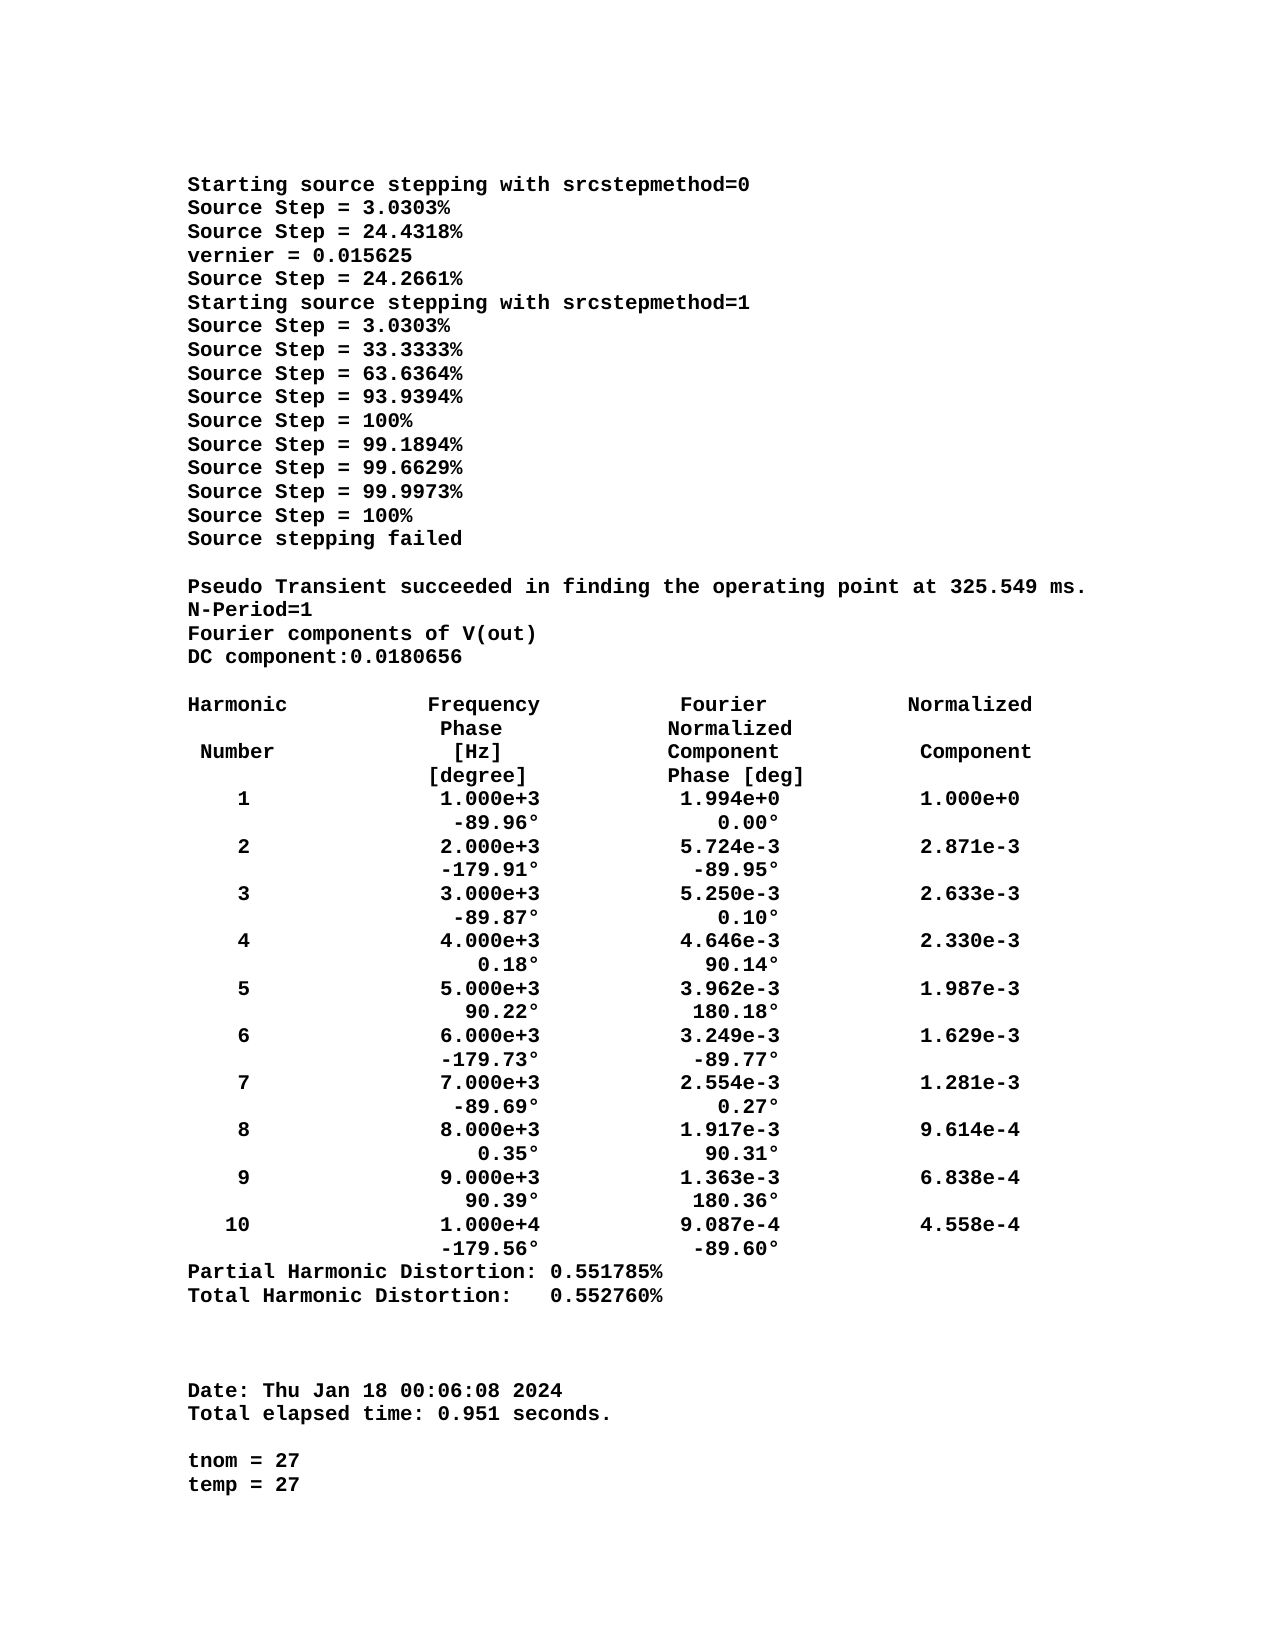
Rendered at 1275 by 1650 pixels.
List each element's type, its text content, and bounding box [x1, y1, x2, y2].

text 1 1.000e+3 1.994e+0 1.000e+0 -89.96° 0.00° [187, 788, 1087, 836]
text Pseudo Transient succeeded in finding the operating point at 325.549 ms. [187, 576, 1087, 599]
text Source Step = 63.6364% [187, 363, 1087, 386]
text Source Step = 99.6629% [187, 457, 1087, 481]
text 2 2.000e+3 5.724e-3 2.871e-3 -179.91° -89.95° [187, 836, 1087, 883]
text 5 5.000e+3 3.962e-3 1.987e-3 90.22° 180.18° [187, 978, 1087, 1025]
text vernier = 0.015625 [187, 244, 1087, 268]
text 8 8.000e+3 1.917e-3 9.614e-4 0.35° 90.31° [187, 1119, 1087, 1167]
text Source stepping failed [187, 528, 1087, 552]
text 6 6.000e+3 3.249e-3 1.629e-3 -179.73° -89.77° [187, 1025, 1087, 1072]
text Source Step = 100% [187, 505, 1087, 528]
text Harmonic Frequency Fourier Normalized Phase Normalized [187, 694, 1087, 741]
text Source Step = 100% [187, 410, 1087, 434]
text Partial Harmonic Distortion: 0.551785% [187, 1261, 1087, 1285]
text Source Step = 99.9973% [187, 481, 1087, 505]
text DC component:0.0180656 [187, 647, 1087, 670]
text Number [Hz] Component Component [degree] Phase [deg] [187, 741, 1087, 788]
text N-Period=1 [187, 599, 1087, 623]
text Total elapsed time: 0.951 seconds. [187, 1403, 1087, 1427]
text Source Step = 33.3333% [187, 339, 1087, 363]
text Starting source stepping with srcstepmethod=1 [187, 292, 1087, 316]
text Source Step = 24.2661% [187, 268, 1087, 292]
text Source Step = 93.9394% [187, 386, 1087, 410]
text Source Step = 99.1894% [187, 434, 1087, 457]
text 7 7.000e+3 2.554e-3 1.281e-3 -89.69° 0.27° [187, 1072, 1087, 1119]
text Fourier components of V(out) [187, 623, 1087, 647]
text Source Step = 24.4318% [187, 221, 1087, 244]
text Date: Thu Jan 18 00:06:08 2024 [187, 1379, 1087, 1403]
text temp = 27 [187, 1474, 1087, 1498]
text Source Step = 3.0303% [187, 316, 1087, 339]
text 4 4.000e+3 4.646e-3 2.330e-3 0.18° 90.14° [187, 930, 1087, 978]
text Total Harmonic Distortion: 0.552760% [187, 1285, 1087, 1309]
text 9 9.000e+3 1.363e-3 6.838e-4 90.39° 180.36° [187, 1167, 1087, 1214]
text 10 1.000e+4 9.087e-4 4.558e-4 -179.56° -89.60° [187, 1214, 1087, 1261]
text Source Step = 3.0303% [187, 197, 1087, 221]
text Starting source stepping with srcstepmethod=0 [187, 174, 1087, 197]
text 3 3.000e+3 5.250e-3 2.633e-3 -89.87° 0.10° [187, 883, 1087, 930]
text tnom = 27 [187, 1451, 1087, 1474]
